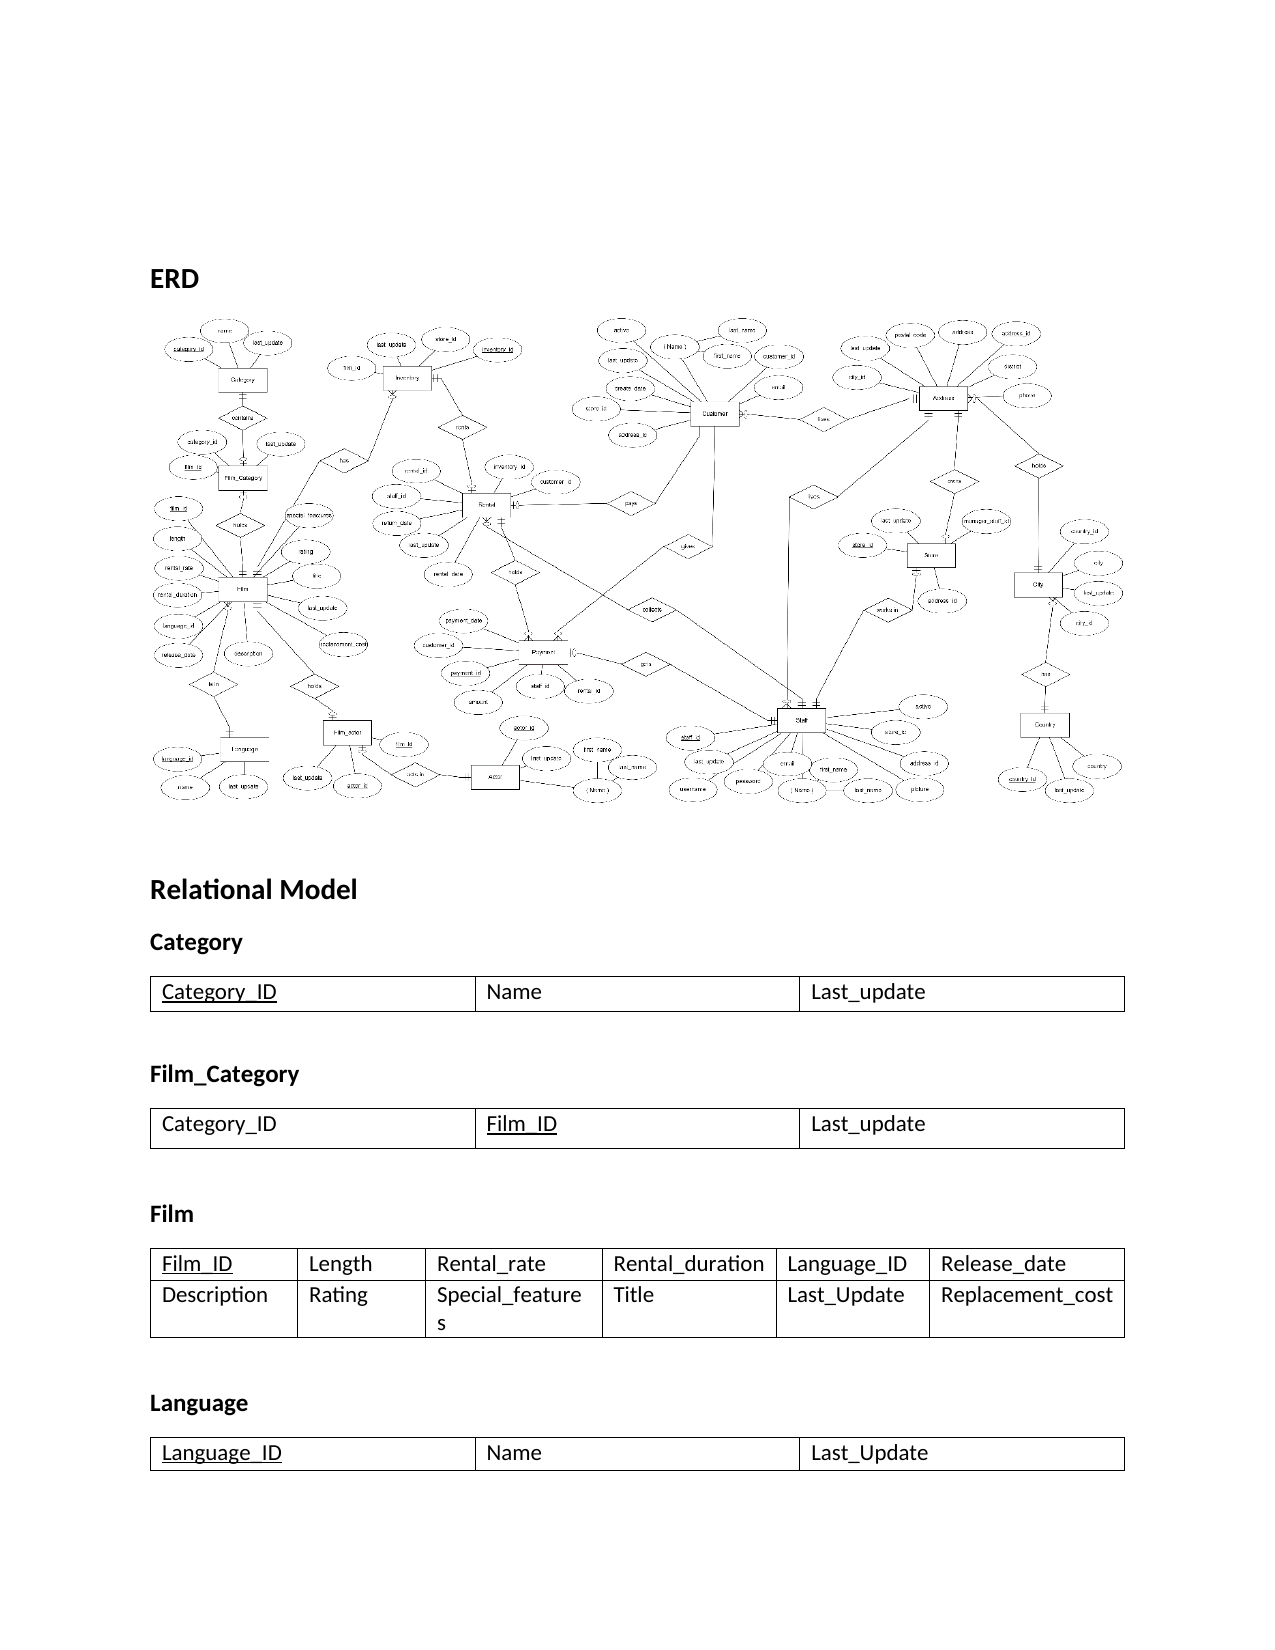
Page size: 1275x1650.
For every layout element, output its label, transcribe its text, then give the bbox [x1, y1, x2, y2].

table_cell Replacement_cost [930, 1281, 1124, 1337]
text Language [150, 1387, 1125, 1418]
table_header Film_ID [476, 1109, 799, 1147]
table_cell Title [603, 1281, 776, 1337]
table_header Category_ID [151, 1109, 475, 1147]
table_cell Rating [298, 1281, 425, 1337]
table_header Film_ID [151, 1249, 297, 1279]
table_header Rental_rate [426, 1249, 602, 1279]
table_header Name [476, 1438, 799, 1470]
table_header Last_update [800, 977, 1124, 1011]
table_header Last_update [800, 1109, 1124, 1147]
table_header Release_date [930, 1249, 1124, 1279]
table_cell Special_features [426, 1281, 602, 1337]
text Category [150, 927, 1125, 957]
text Film_Category [150, 1059, 1125, 1089]
table_header Category_ID [151, 977, 475, 1011]
table_header Length [298, 1249, 425, 1279]
picture [150, 315, 1125, 806]
table_header Language_ID [151, 1438, 475, 1470]
text Film [150, 1198, 1125, 1229]
table_header Name [476, 977, 799, 1011]
table_cell Description [151, 1281, 297, 1337]
text ERD [150, 260, 1125, 296]
table_header Last_Update [800, 1438, 1124, 1470]
text Relational Model [150, 871, 1125, 907]
table_cell Last_Update [777, 1281, 929, 1337]
table_header Rental_duration [603, 1249, 776, 1279]
table_header Language_ID [777, 1249, 929, 1279]
